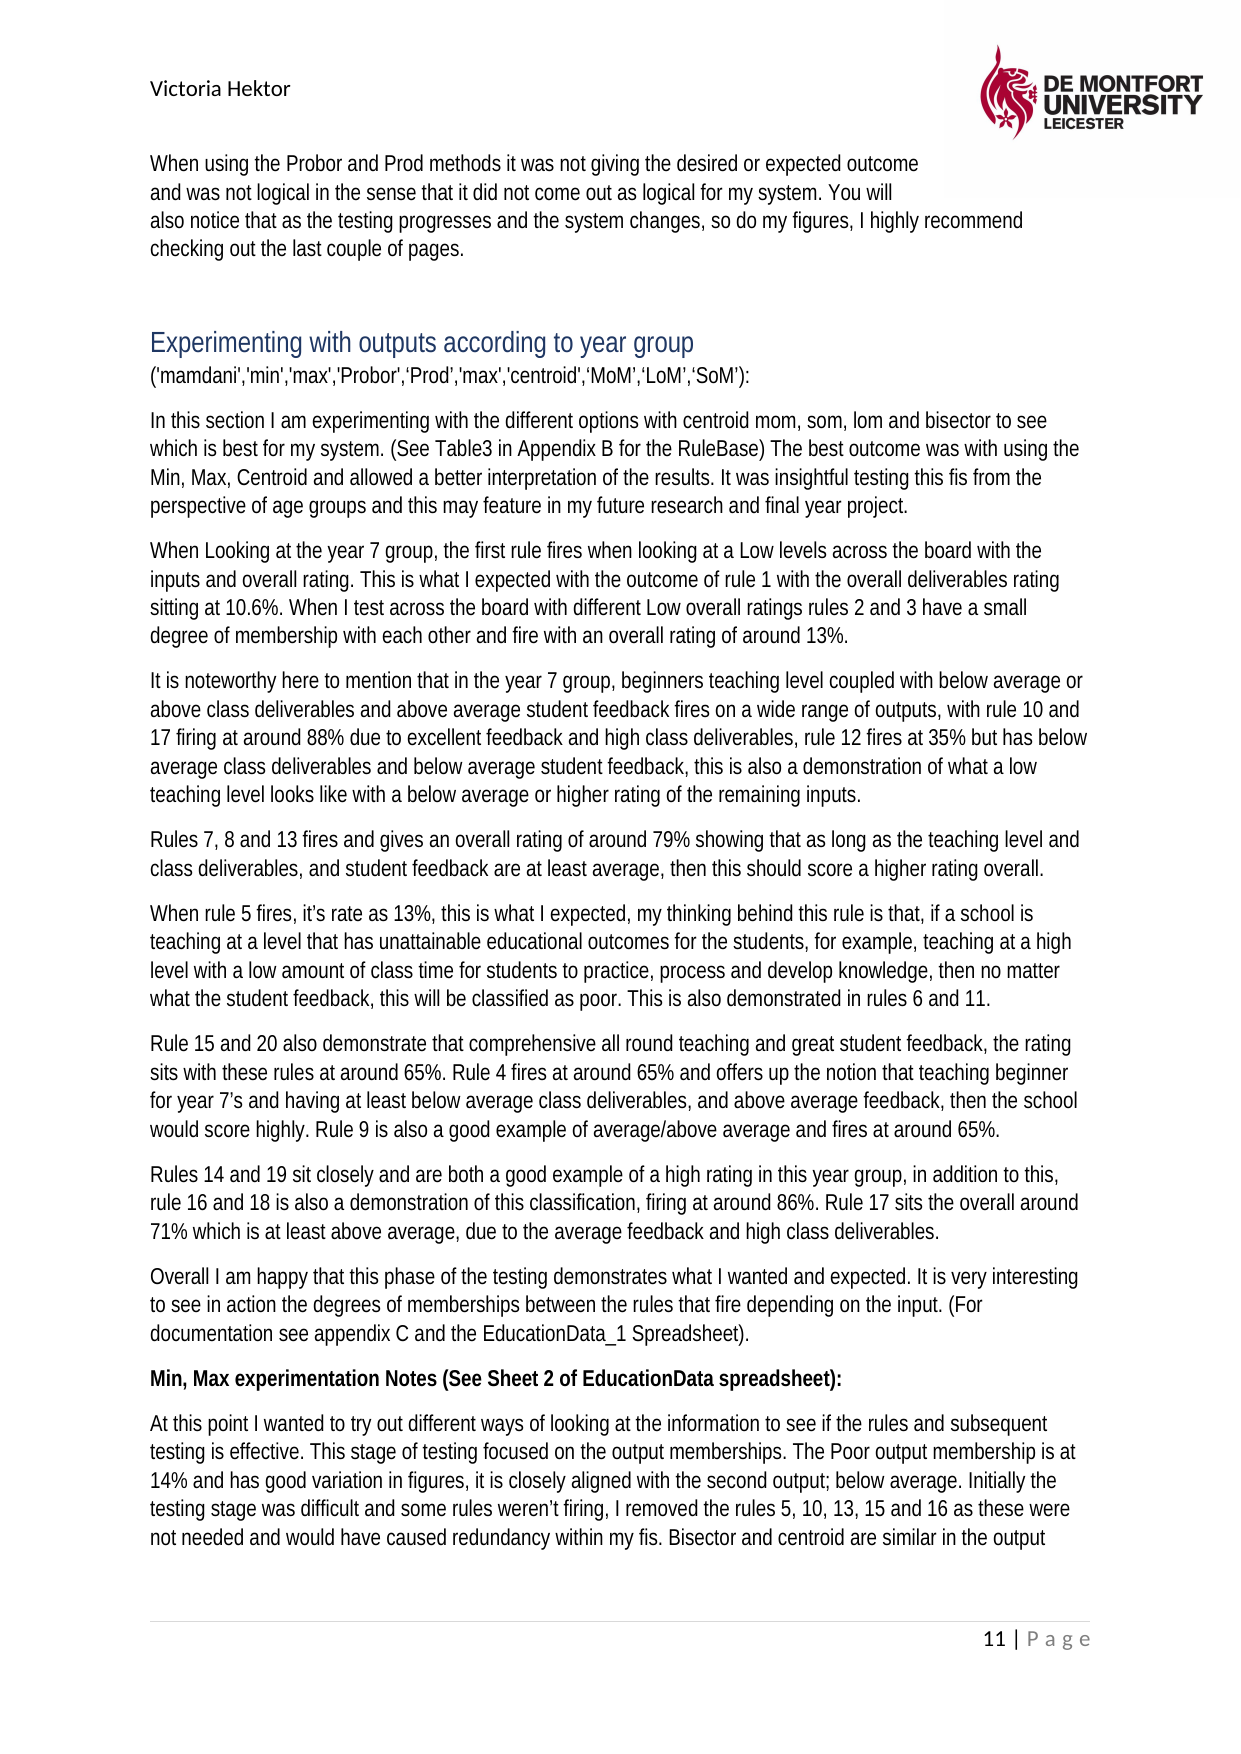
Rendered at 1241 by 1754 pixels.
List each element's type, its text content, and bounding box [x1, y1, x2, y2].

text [150, 150, 1090, 262]
text Overall I am happy that this phase of the testing demonstrates what I wanted and expected. It is very interesting to see in action the degrees of memberships between the rules that fire depending on the input. (For documentation see appendix C and the EducationData_1 Spreadsheet). [150, 1263, 1090, 1346]
text It is noteworthy here to mention that in the year 7 group, beginners teaching level coupled with below average or above class deliverables and above average student feedback fires on a wide range of outputs, with rule 10 and 17 firing at around 88% due to excellent feedback and high class deliverables, rule 12 fires at 35% but has below average class deliverables and below average student feedback, this is also a demonstration of what a low teaching level looks like with a below average or higher rating of the remaining inputs. [150, 667, 1090, 808]
text Rule 15 and 20 also demonstrate that comprehensive all round teaching and great student feedback, the rating sits with these rules at around 65%. Rule 4 fires at around 65% and offers up the notion that teaching beginner for year 7’s and having at least below average class deliverables, and above average feedback, then the school would score highly. Rule 9 is also a good example of average/above average and fires at around 65%. [150, 1030, 1090, 1142]
subtitle Experimenting with outputs according to year group [150, 326, 1090, 359]
text In this section I am experimenting with the different options with centroid mom, som, lom and bisector to see which is best for my system. (See Table3 in Appendix B for the RuleBase) The best outcome was with using the Min, Max, Centroid and allowed a better interpretation of the results. It was insightful testing this fis from the perspective of age groups and this may feature in my future research and final year project. [150, 407, 1090, 518]
picture [943, 0, 1240, 198]
text When rule 5 fires, it’s rate as 13%, this is what I expected, my thinking behind this rule is that, if a school is teaching at a level that has unattainable educational outcomes for the students, for example, teaching at a high level with a low amount of class time for students to practice, process and develop knowledge, then no matter what the student feedback, this will be classified as poor. This is also demonstrated in rules 6 and 11. [150, 900, 1090, 1012]
text ('mamdani','min','max','Probor',‘Prod’,'max','centroid',‘MoM’,‘LoM’,‘SoM’): [150, 362, 1090, 388]
text Rules 7, 8 and 13 fires and gives an overall rating of around 79% showing that as long as the teaching level and class deliverables, and student feedback are at least average, then this should score a higher rating overall. [150, 826, 1090, 881]
text Rules 14 and 19 sit closely and are both a good example of a high rating in this year group, in addition to this, rule 16 and 18 is also a demonstration of this classification, firing at around 86%. Rule 17 sits the overall around 71% which is at least above average, due to the average feedback and high class deliverables. [150, 1161, 1090, 1244]
text Min, Max experimentation Notes (See Sheet 2 of EducationData spreadsheet): [150, 1365, 1090, 1391]
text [150, 1410, 1090, 1550]
text When Looking at the year 7 group, the first rule fires when looking at a Low levels across the board with the inputs and overall rating. This is what I expected with the outcome of rule 1 with the overall deliverables rating sitting at 10.6%. When I test across the board with different Low overall ratings rules 2 and 3 have a small degree of membership with each other and fire with an overall rating of around 13%. [150, 537, 1090, 649]
